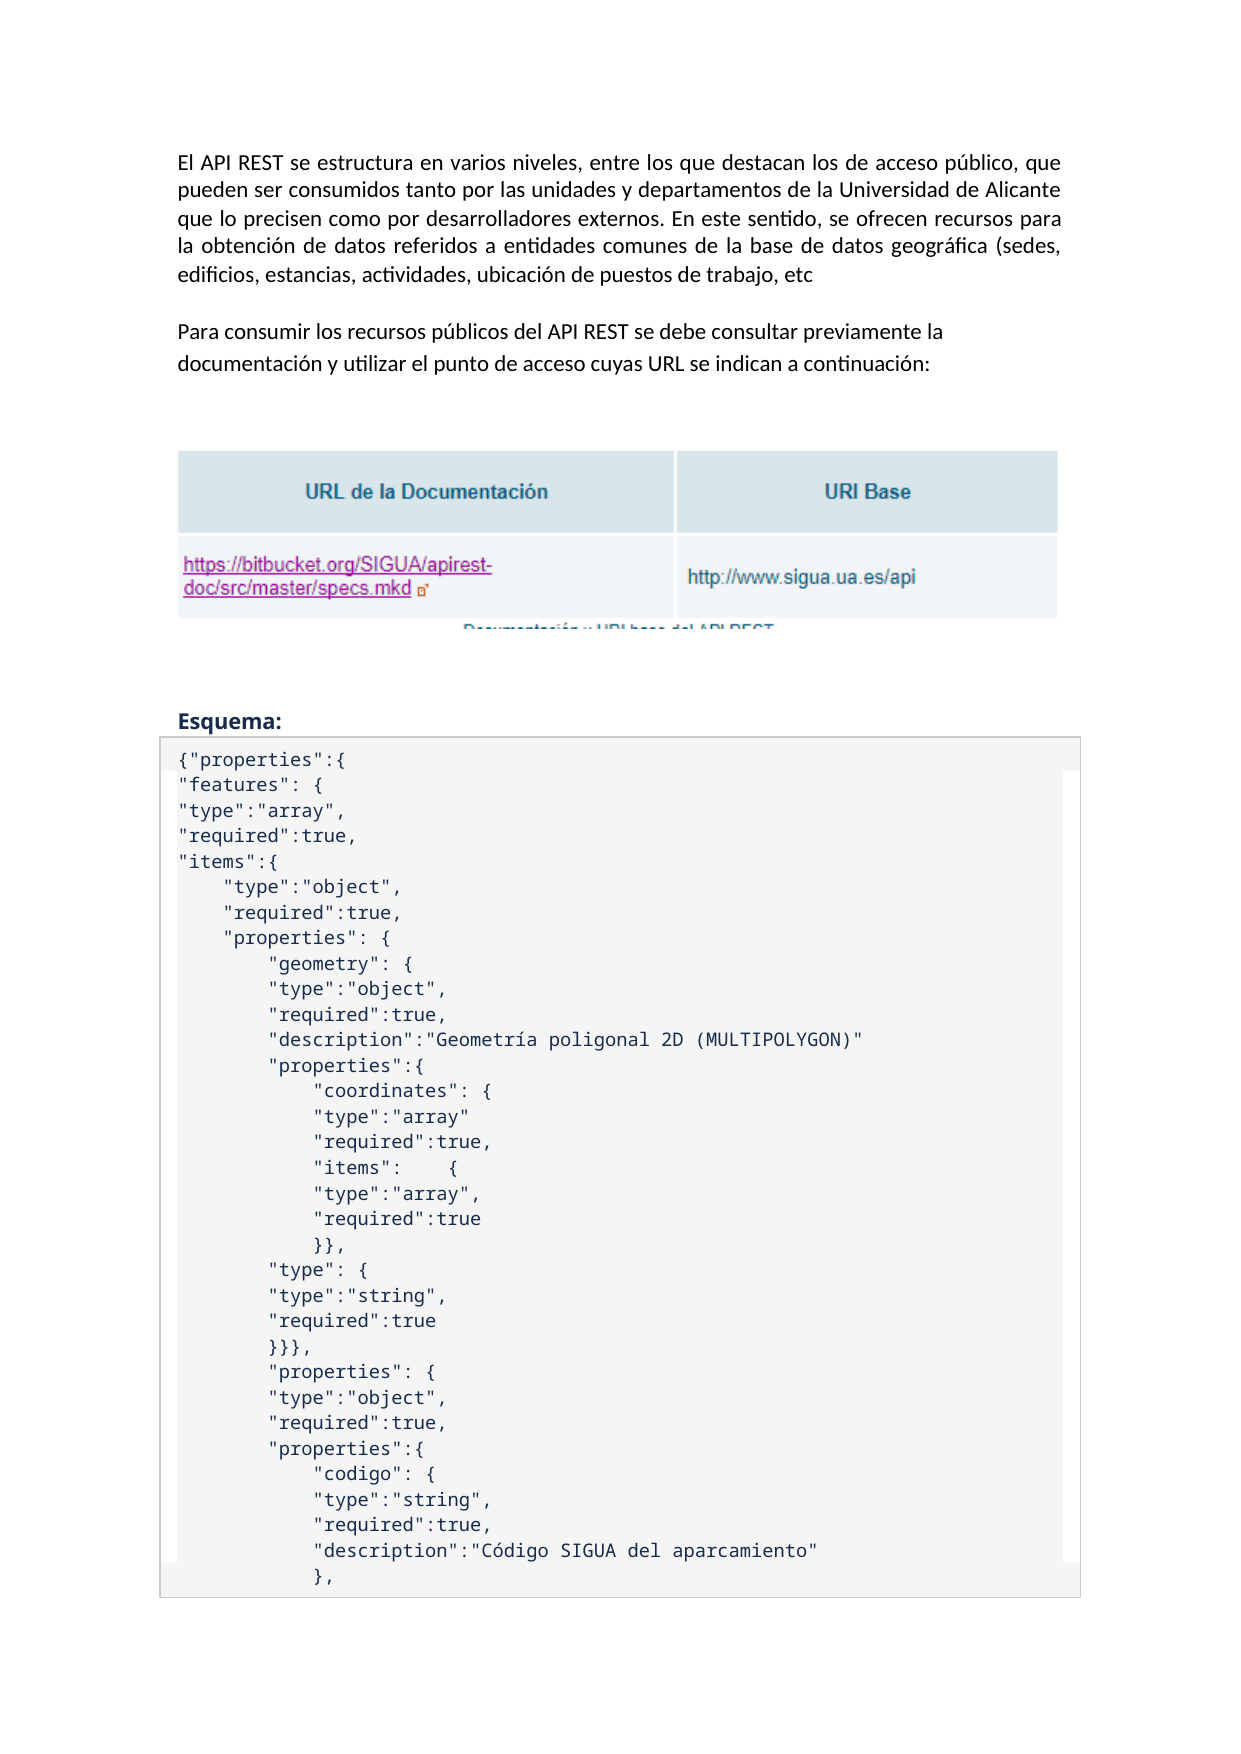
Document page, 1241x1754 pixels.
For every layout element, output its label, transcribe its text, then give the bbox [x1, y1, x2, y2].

text "coordinates": { [177, 1078, 1063, 1103]
text "codigo": { [177, 1461, 1063, 1486]
text "properties":{ [177, 1052, 1063, 1078]
text {"properties":{ [161, 738, 1080, 771]
text "type":"object", [177, 976, 1063, 1001]
text "features": { [177, 771, 1063, 797]
text "required":true [177, 1307, 1063, 1333]
text "required":true [177, 1205, 1063, 1231]
text "type": { [177, 1256, 1063, 1282]
text "type":"array", [177, 1180, 1063, 1205]
text }, [161, 1553, 1080, 1597]
text "type":"string", [177, 1282, 1063, 1307]
text "required":true, [177, 1409, 1063, 1435]
text El API REST se estructura en varios niveles, entre los que destacan los de acceso público, que pueden ser consumidos tanto por las unidades y departamentos de la Universidad de Alicante que lo precisen como por desarrolladores externos. En este sentido, se ofrecen recursos para la obtención de datos referidos a entidades comunes de la base de datos geográfica (sedes, edificios, estancias, actividades, ubicación de puestos de trabajo, etc [177, 148, 1063, 288]
text "items":{ [177, 848, 1063, 873]
text "required":true, [177, 822, 1063, 848]
text }}, [177, 1231, 1063, 1256]
text "items": { [177, 1154, 1063, 1180]
text Esquema: [177, 706, 1063, 736]
text "description":"Geometría poligonal 2D (MULTIPOLYGON)" [177, 1027, 1063, 1052]
text "description":"Código SIGUA del aparcamiento" [177, 1537, 1063, 1553]
text "type":"array" [177, 1103, 1063, 1129]
text "required":true, [177, 899, 1063, 924]
text "required":true, [177, 1512, 1063, 1537]
text "properties": { [177, 924, 1063, 950]
text "properties": { [177, 1358, 1063, 1384]
text "type":"array", [177, 797, 1063, 822]
text "type":"string", [177, 1486, 1063, 1512]
text "type":"object", [177, 873, 1063, 899]
text }}}, [177, 1333, 1063, 1358]
picture [177, 448, 1063, 629]
text "properties":{ [177, 1435, 1063, 1461]
text "required":true, [177, 1001, 1063, 1027]
text "required":true, [177, 1129, 1063, 1154]
text Para consumir los recursos públicos del API REST se debe consultar previamente la documentación y utilizar el punto de acceso cuyas URL se indican a continuación: [177, 317, 1063, 377]
text "geometry": { [177, 950, 1063, 976]
text "type":"object", [177, 1384, 1063, 1409]
